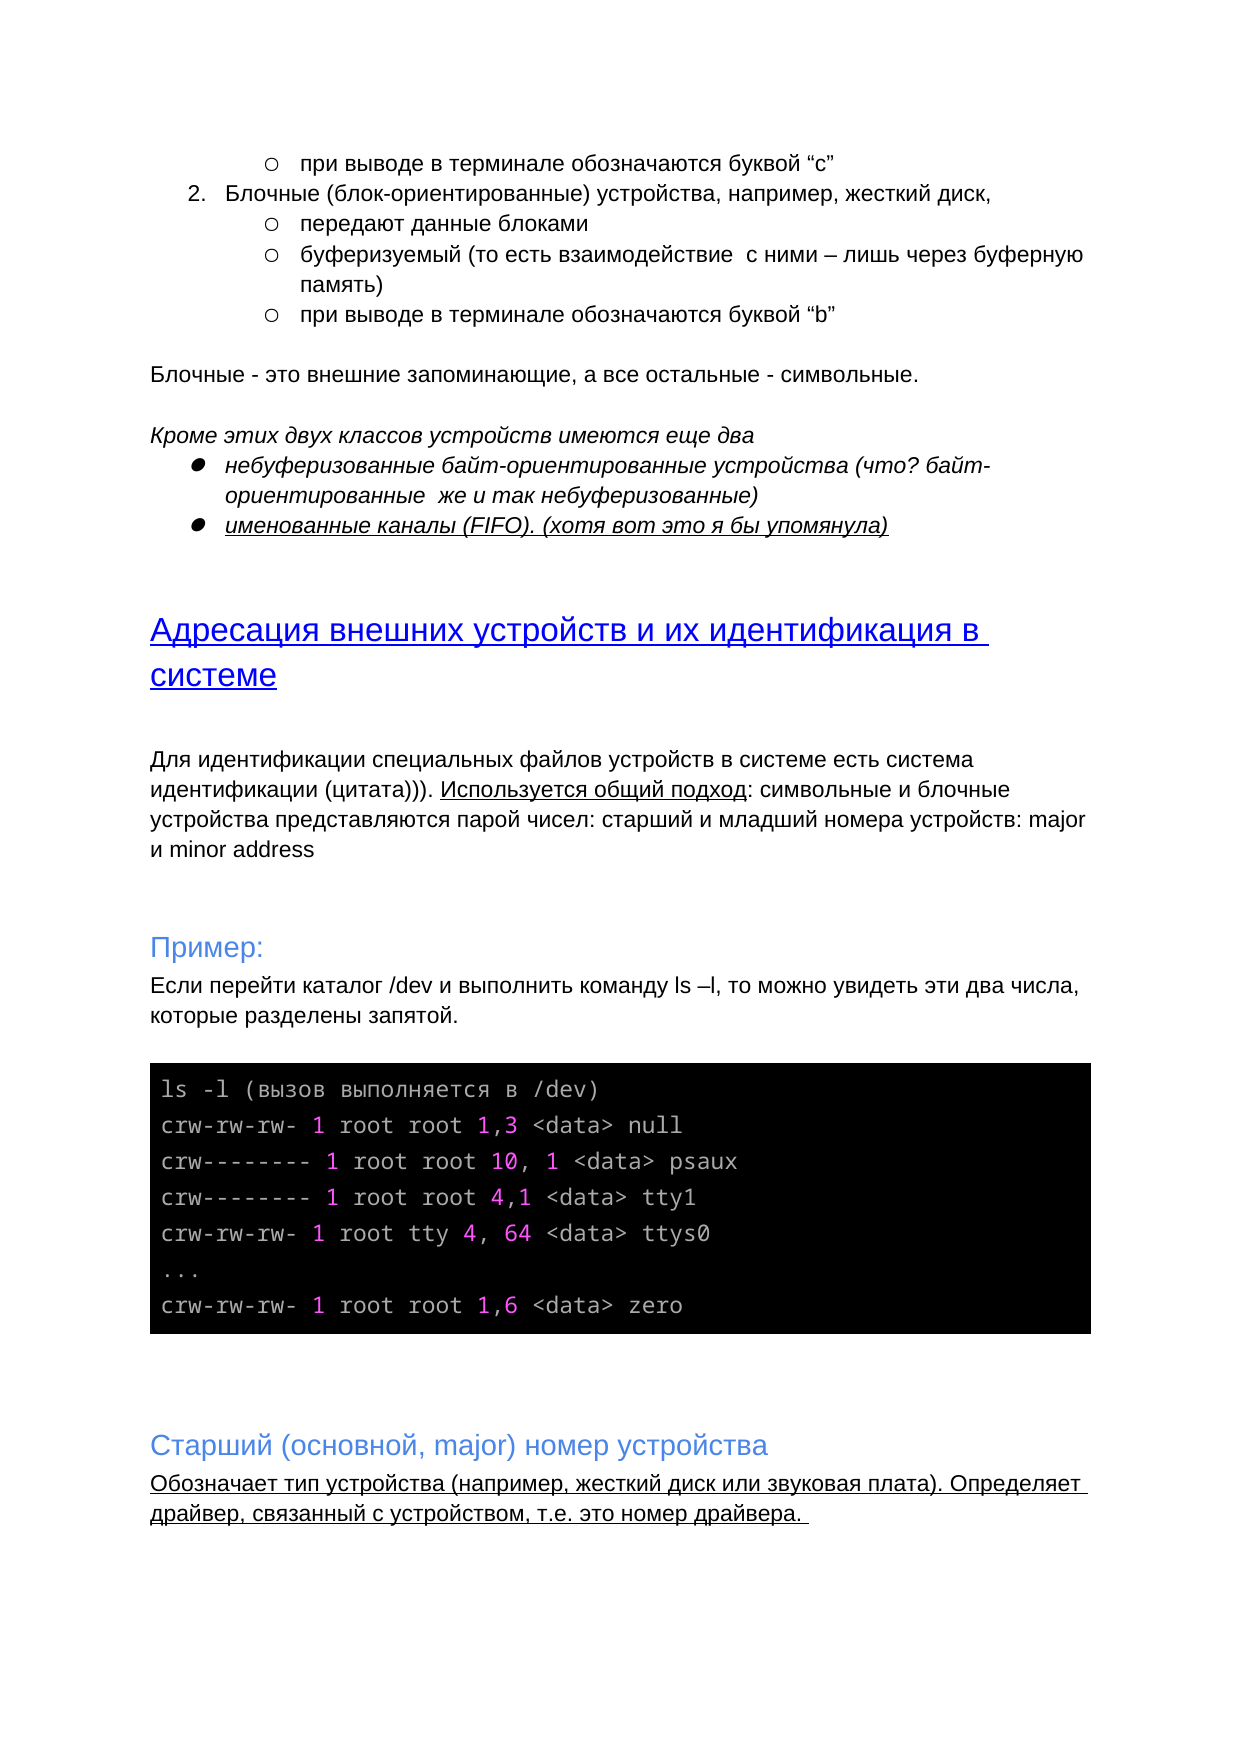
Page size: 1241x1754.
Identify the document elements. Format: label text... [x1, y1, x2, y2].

text Для идентификации специальных файлов устройств в системе есть система идентификации (цитата))). Используется общий подход: символьные и блочные устройства представляются парой чисел: старший и младший номера устройств: major и minor address [150, 746, 1090, 863]
text Если перейти каталог /dev и выполнить команду ls –l, то можно увидеть эти два числа, которые разделены запятой. [150, 972, 1090, 1028]
subtitle Пример: [150, 930, 1090, 963]
text Кроме этих двух классов устройств имеются еще два [150, 422, 1090, 448]
text Блочные - это внешние запоминающие, а все остальные - символьные. [150, 361, 1090, 388]
table_header ls -l (вызов выполняется в /dev) crw-rw-rw- 1 root root 1,3 <data> null crw-------- 1 root root 10, 1 <data> psaux crw-------- 1 root root 4,1 <data> tty1 crw-rw-rw- 1 root tty 4, 64 <data> ttys0 ... crw-rw-rw- 1 root root 1,6 <data> zero [150, 1063, 1091, 1334]
subtitle Старший (основной, major) номер устройства [150, 1428, 1090, 1461]
list именованные каналы (FIFO). (хотя вот это я бы упомянула) [187, 512, 1090, 539]
list Блочные (блок-ориентированные) устройства, например, жесткий диск, [187, 180, 1090, 207]
list небуферизованные байт-ориентированные устройства (что? байт-ориентированные же и так небуферизованные) [187, 452, 1090, 509]
subtitle Адресация внешних устройств и их идентификация в системе [150, 610, 1090, 693]
list при выводе в терминале обозначаются буквой “b” [262, 301, 1090, 327]
list буферизуемый (то есть взаимодействие с ними – лишь через буферную память) [262, 241, 1090, 297]
text Обозначает тип устройства (например, жесткий диск или звуковая плата). Определяет драйвер, связанный с устройством, т.е. это номер драйвера. [150, 1470, 1090, 1526]
list при выводе в терминале обозначаются буквой “c” [262, 150, 1090, 176]
list передают данные блоками [262, 210, 1090, 237]
